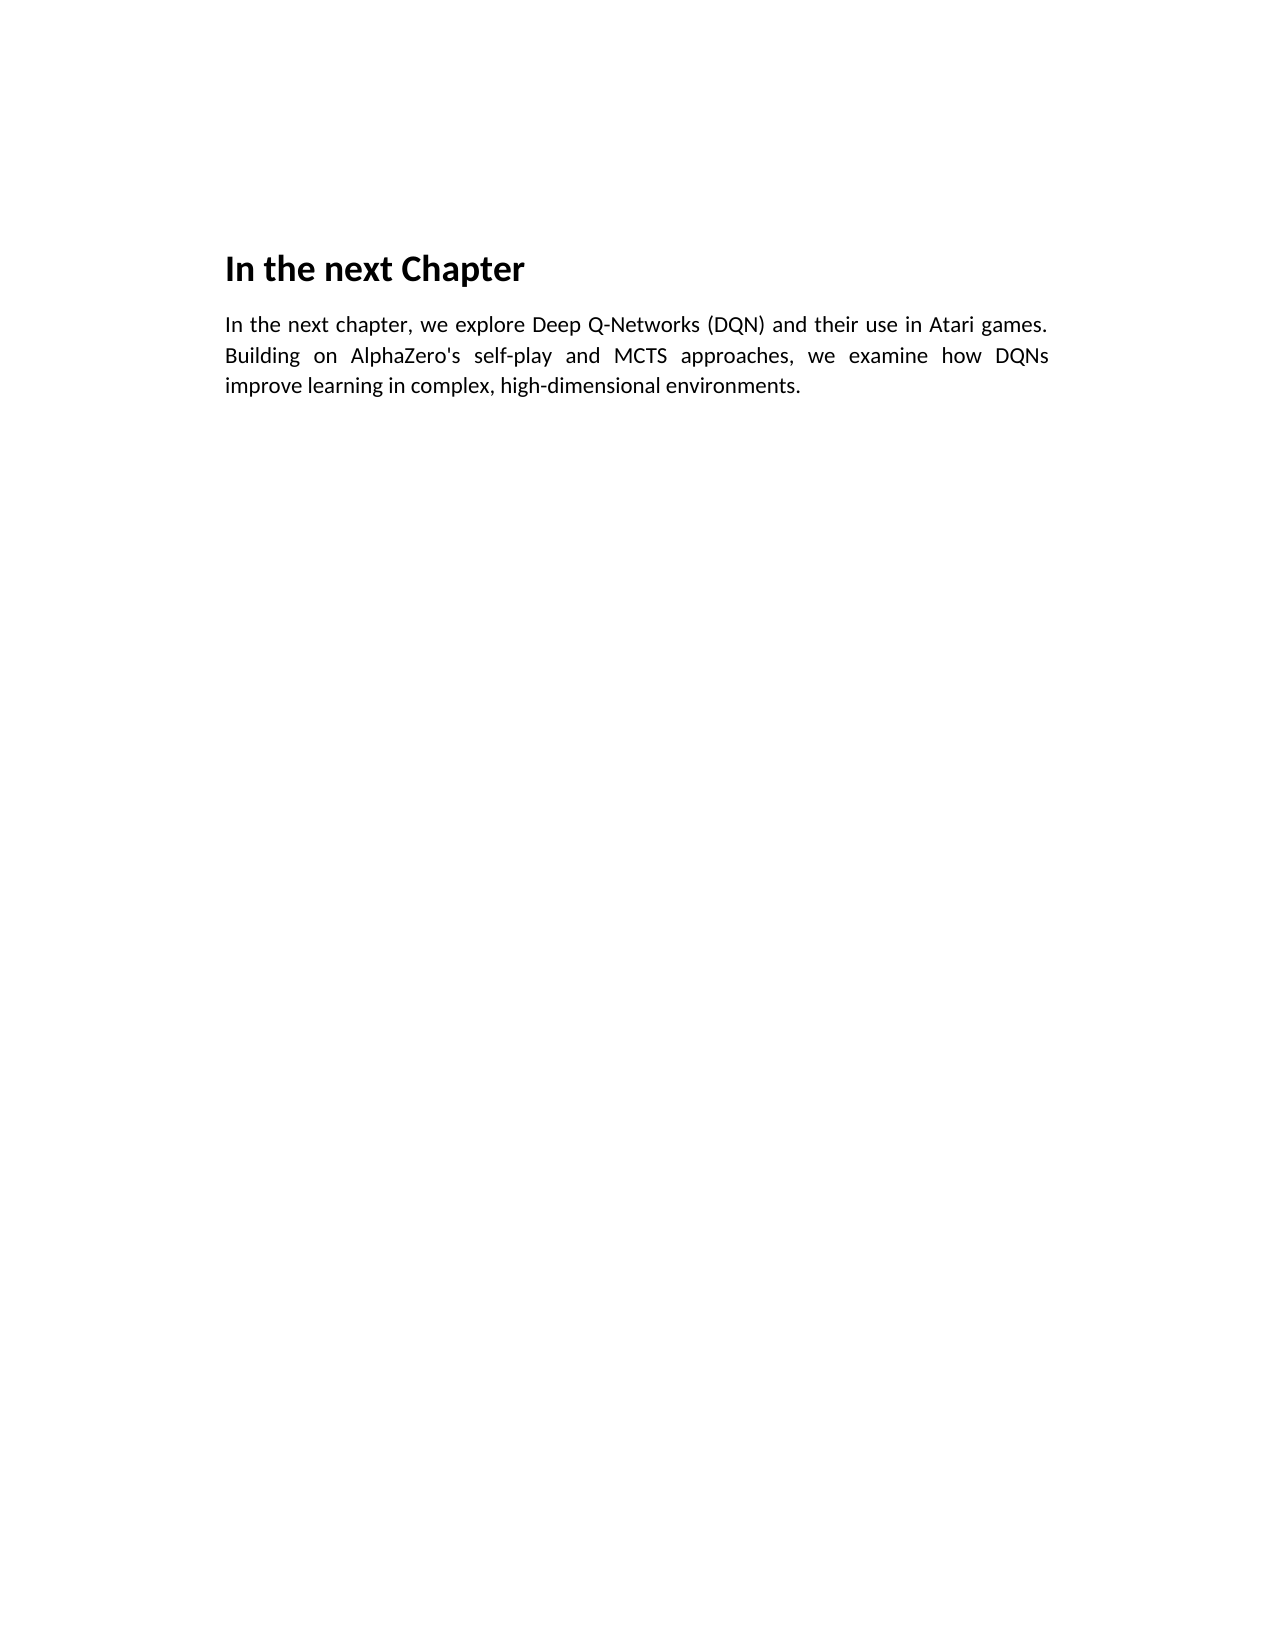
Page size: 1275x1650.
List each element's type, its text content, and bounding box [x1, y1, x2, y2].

text In the next Chapter [225, 244, 1050, 290]
text In the next chapter, we explore Deep Q-Networks (DQN) and their use in Atari games. Building on AlphaZero's self-play and MCTS approaches, we examine how DQNs improve learning in complex, high-dimensional environments. [225, 311, 1050, 399]
